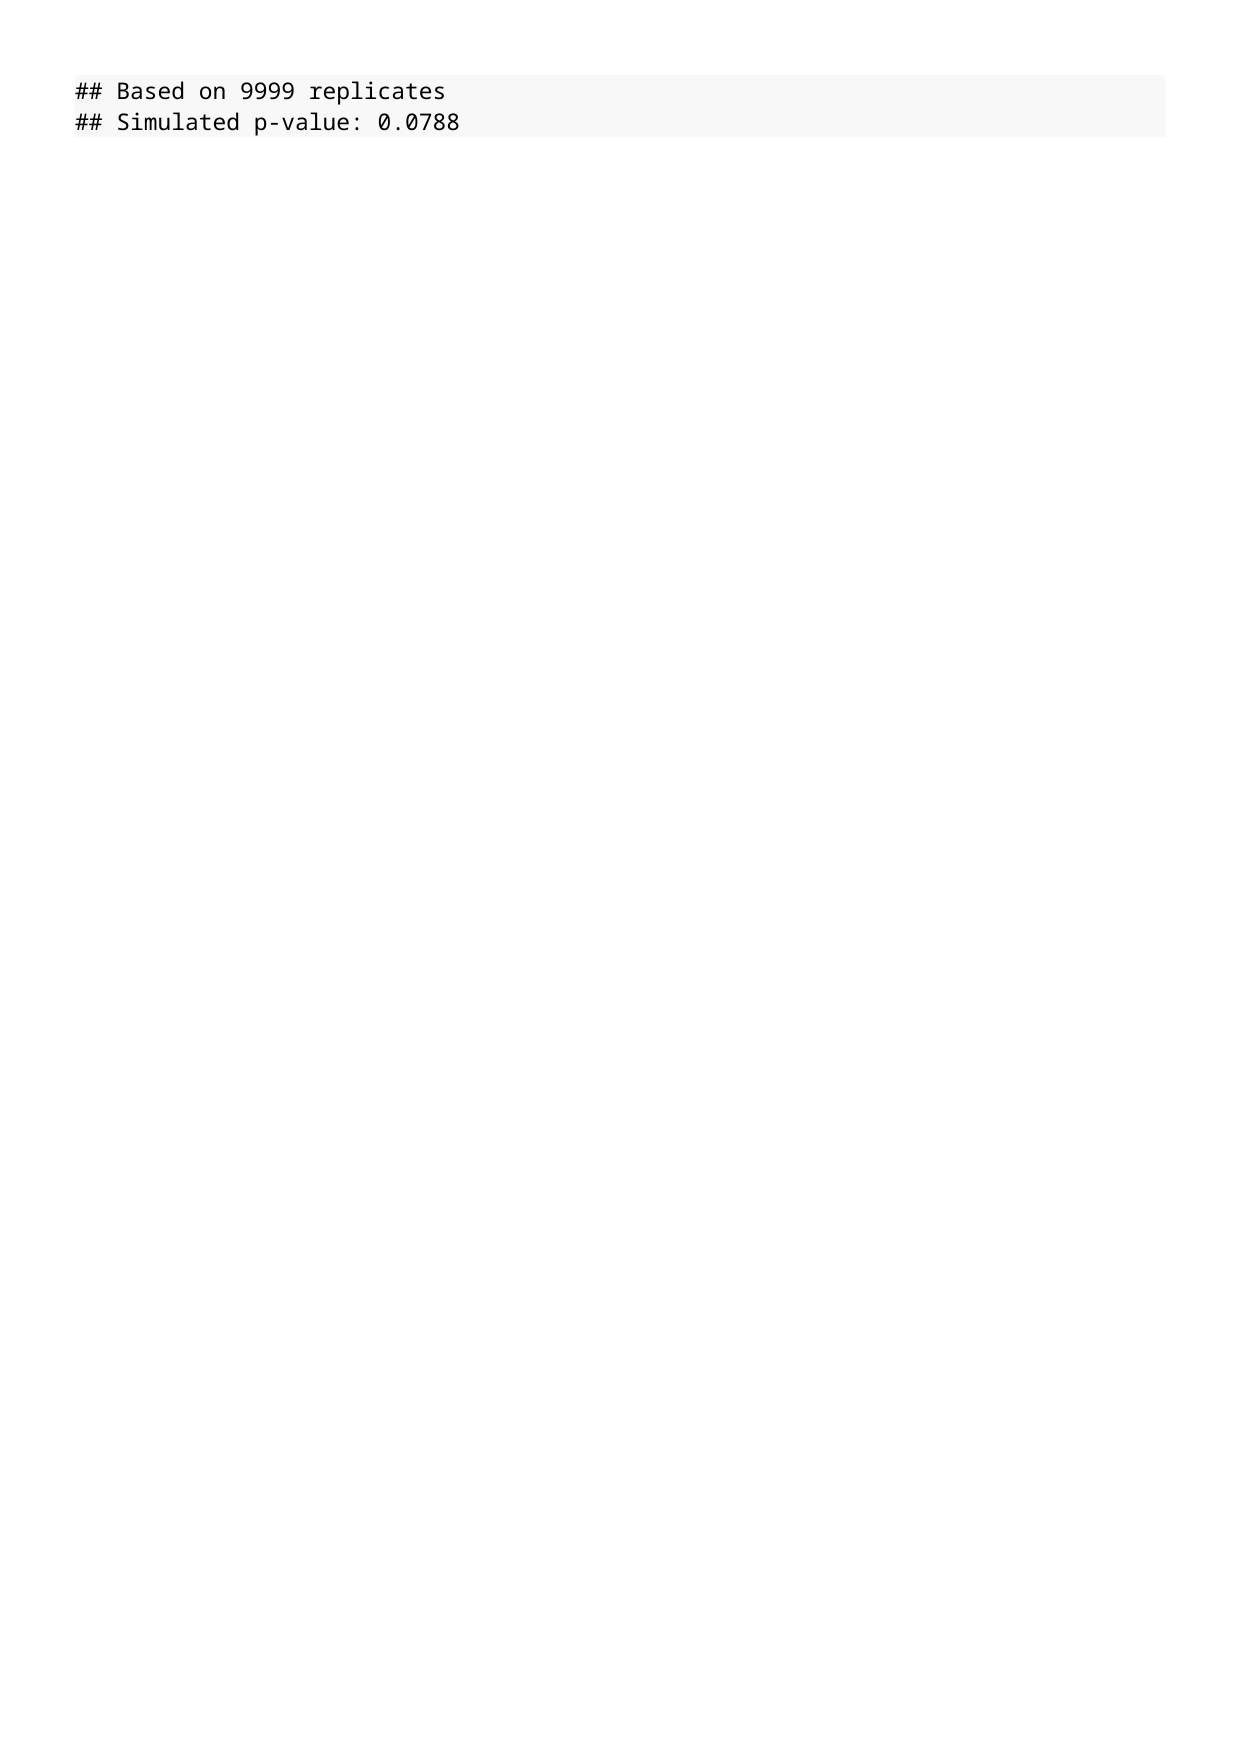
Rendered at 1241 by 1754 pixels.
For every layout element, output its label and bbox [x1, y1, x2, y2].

text [75, 75, 1165, 137]
